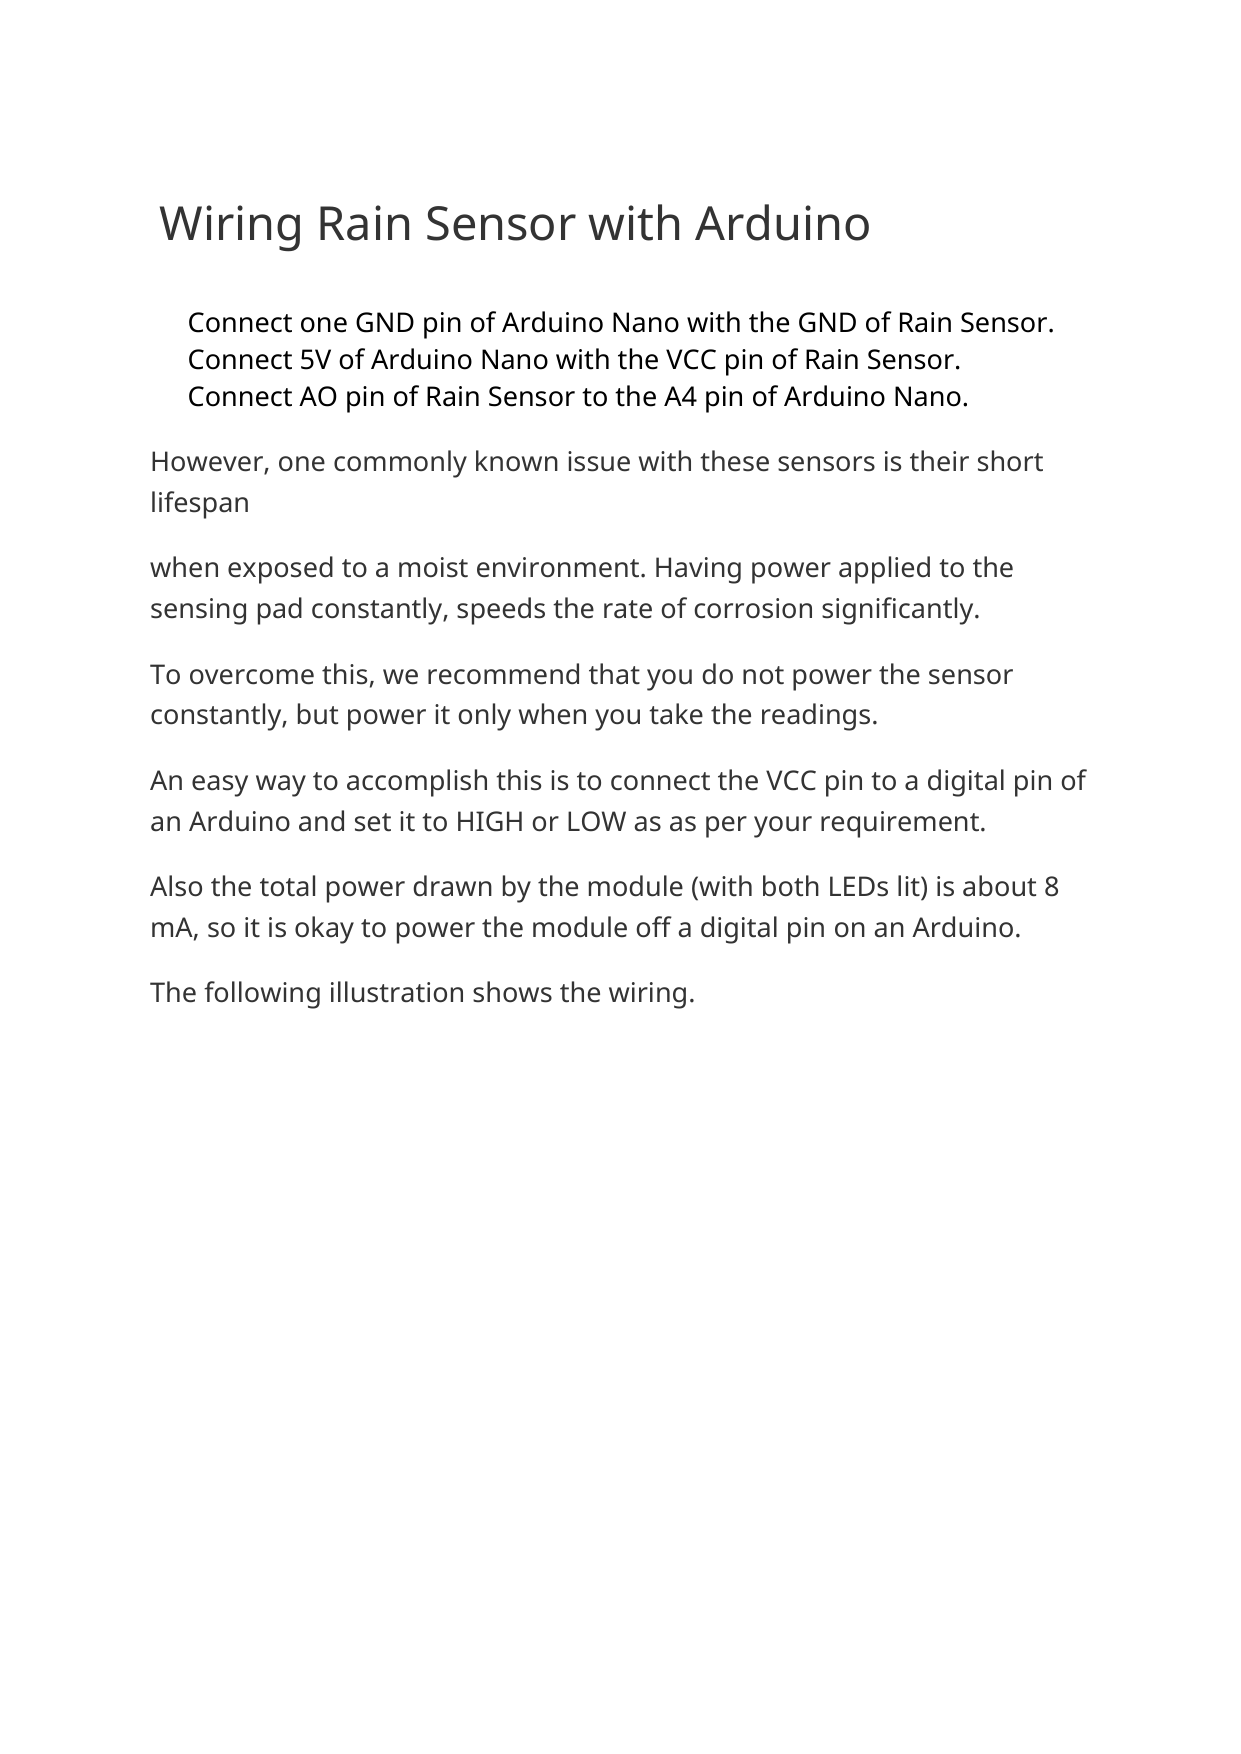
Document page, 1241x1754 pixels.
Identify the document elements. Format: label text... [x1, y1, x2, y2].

text Connect one GND pin of Arduino Nano with the GND of Rain Sensor. [187, 303, 1090, 340]
text Connect 5V of Arduino Nano with the VCC pin of Rain Sensor. [187, 340, 1090, 377]
text To overcome this, we recommend that you do not power the sensor constantly, but power it only when you take the readings. [150, 651, 1090, 733]
subtitle Wiring Rain Sensor with Arduino [150, 190, 1090, 254]
text However, one commonly known issue with these sensors is their short lifespan [150, 439, 1090, 520]
text An easy way to accomplish this is to connect the VCC pin to a digital pin of an Arduino and set it to HIGH or LOW as as per your requirement. [150, 758, 1090, 839]
text The following illustration shows the wiring. [150, 970, 1090, 1011]
text when exposed to a moist environment. Having power applied to the sensing pad constantly, speeds the rate of corrosion significantly. [150, 545, 1090, 626]
text Connect AO pin of Rain Sensor to the A4 pin of Arduino Nano. [187, 377, 1090, 414]
text Also the total power drawn by the module (with both LEDs lit) is about 8 mA, so it is okay to power the module off a digital pin on an Arduino. [150, 864, 1090, 945]
